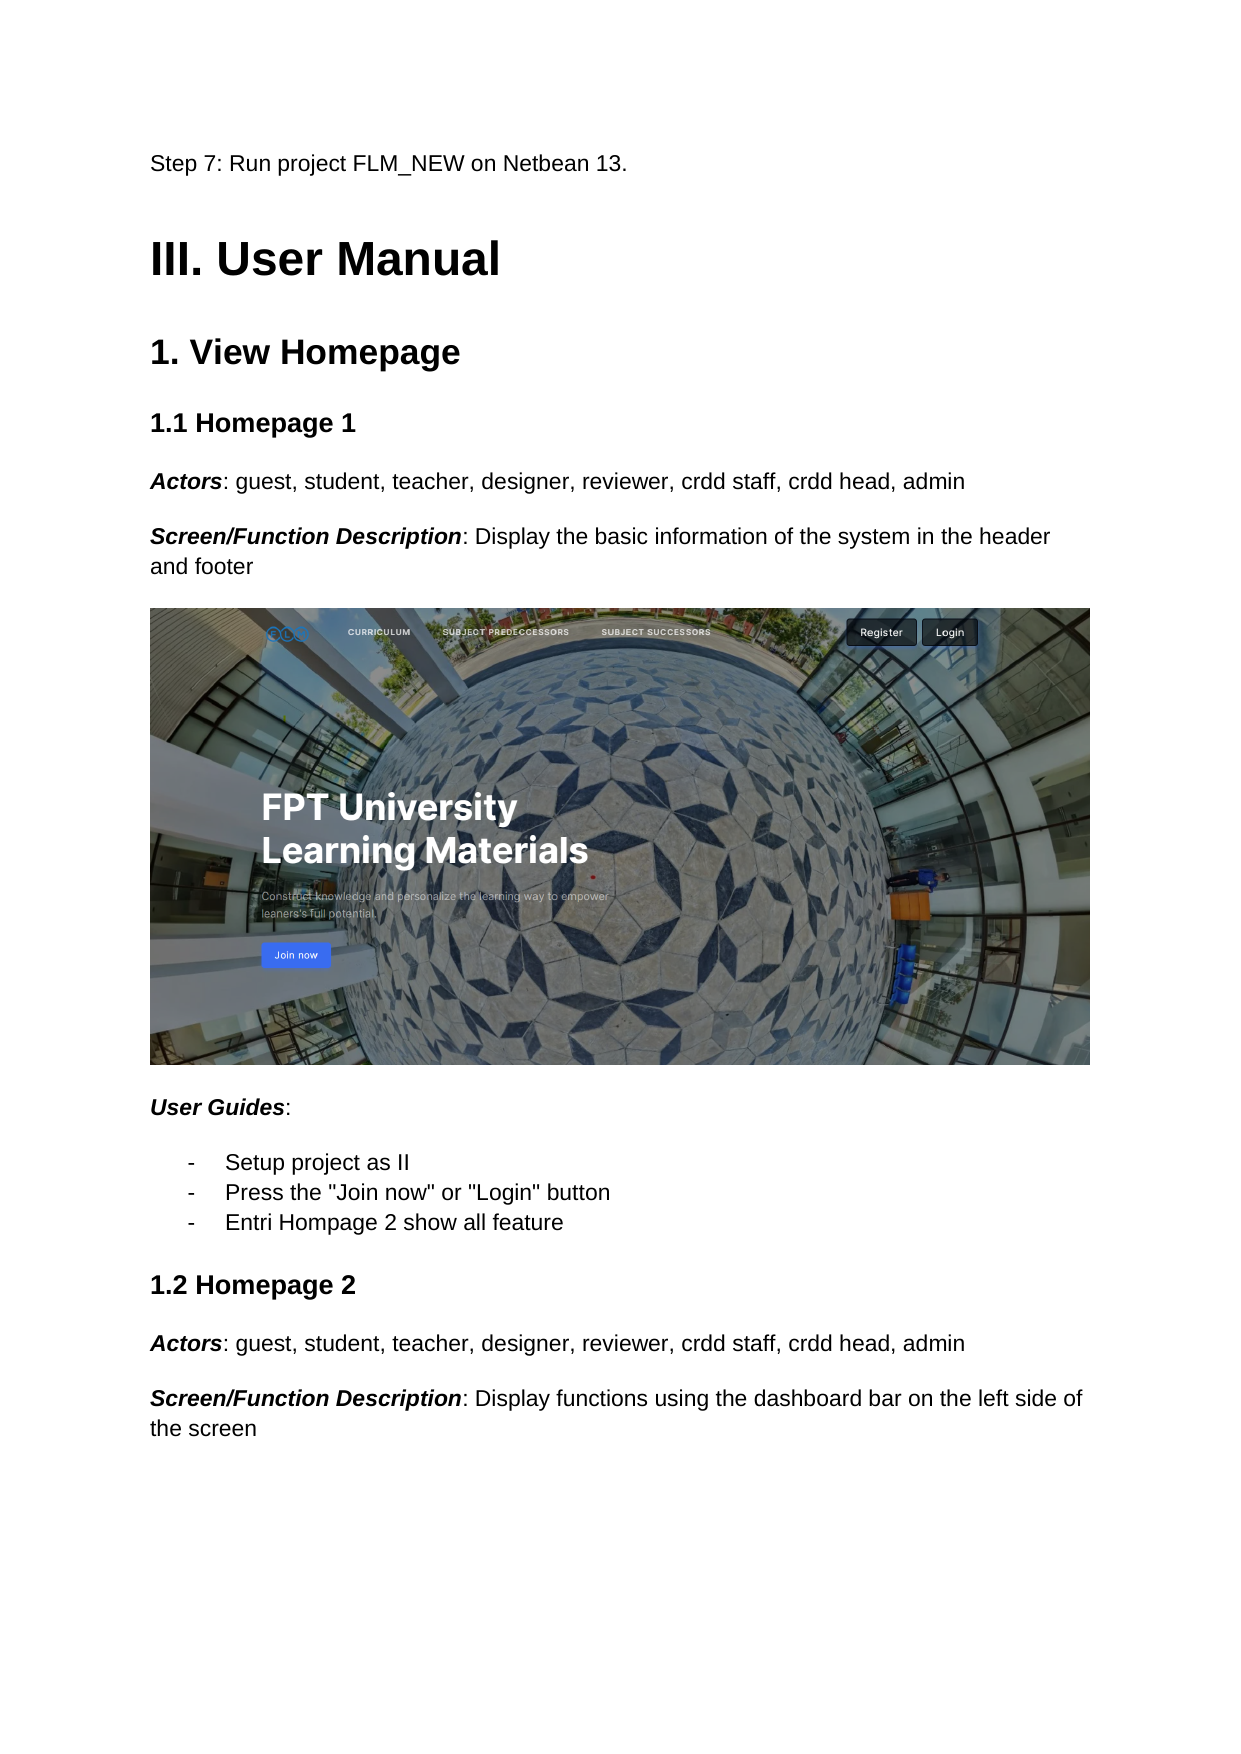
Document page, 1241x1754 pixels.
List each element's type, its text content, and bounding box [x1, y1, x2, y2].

subtitle 1.2 Homepage 2 [150, 1269, 1090, 1300]
subtitle III. User Manual [150, 230, 1090, 285]
subtitle 1.1 Homepage 1 [150, 407, 1090, 438]
text Step 7: Run project FLM_NEW on Netbean 13. [150, 150, 1090, 176]
subtitle 1. View Homepage [150, 331, 1090, 372]
picture [150, 608, 1091, 1065]
text Actors: guest, student, teacher, designer, reviewer, crdd staff, crdd head, admin [150, 1329, 1090, 1356]
list Entri Hompage 2 show all feature [187, 1209, 1090, 1236]
list Press the "Join now" or "Login" button [187, 1179, 1090, 1205]
text Screen/Function Description: Display the basic information of the system in the header and footer [150, 523, 1090, 580]
list Setup project as II [187, 1149, 1090, 1175]
text User Guides: [150, 1094, 1090, 1120]
text Actors: guest, student, teacher, designer, reviewer, crdd staff, crdd head, admin [150, 468, 1090, 494]
text Screen/Function Description: Display functions using the dashboard bar on the left side of the screen [150, 1385, 1090, 1441]
